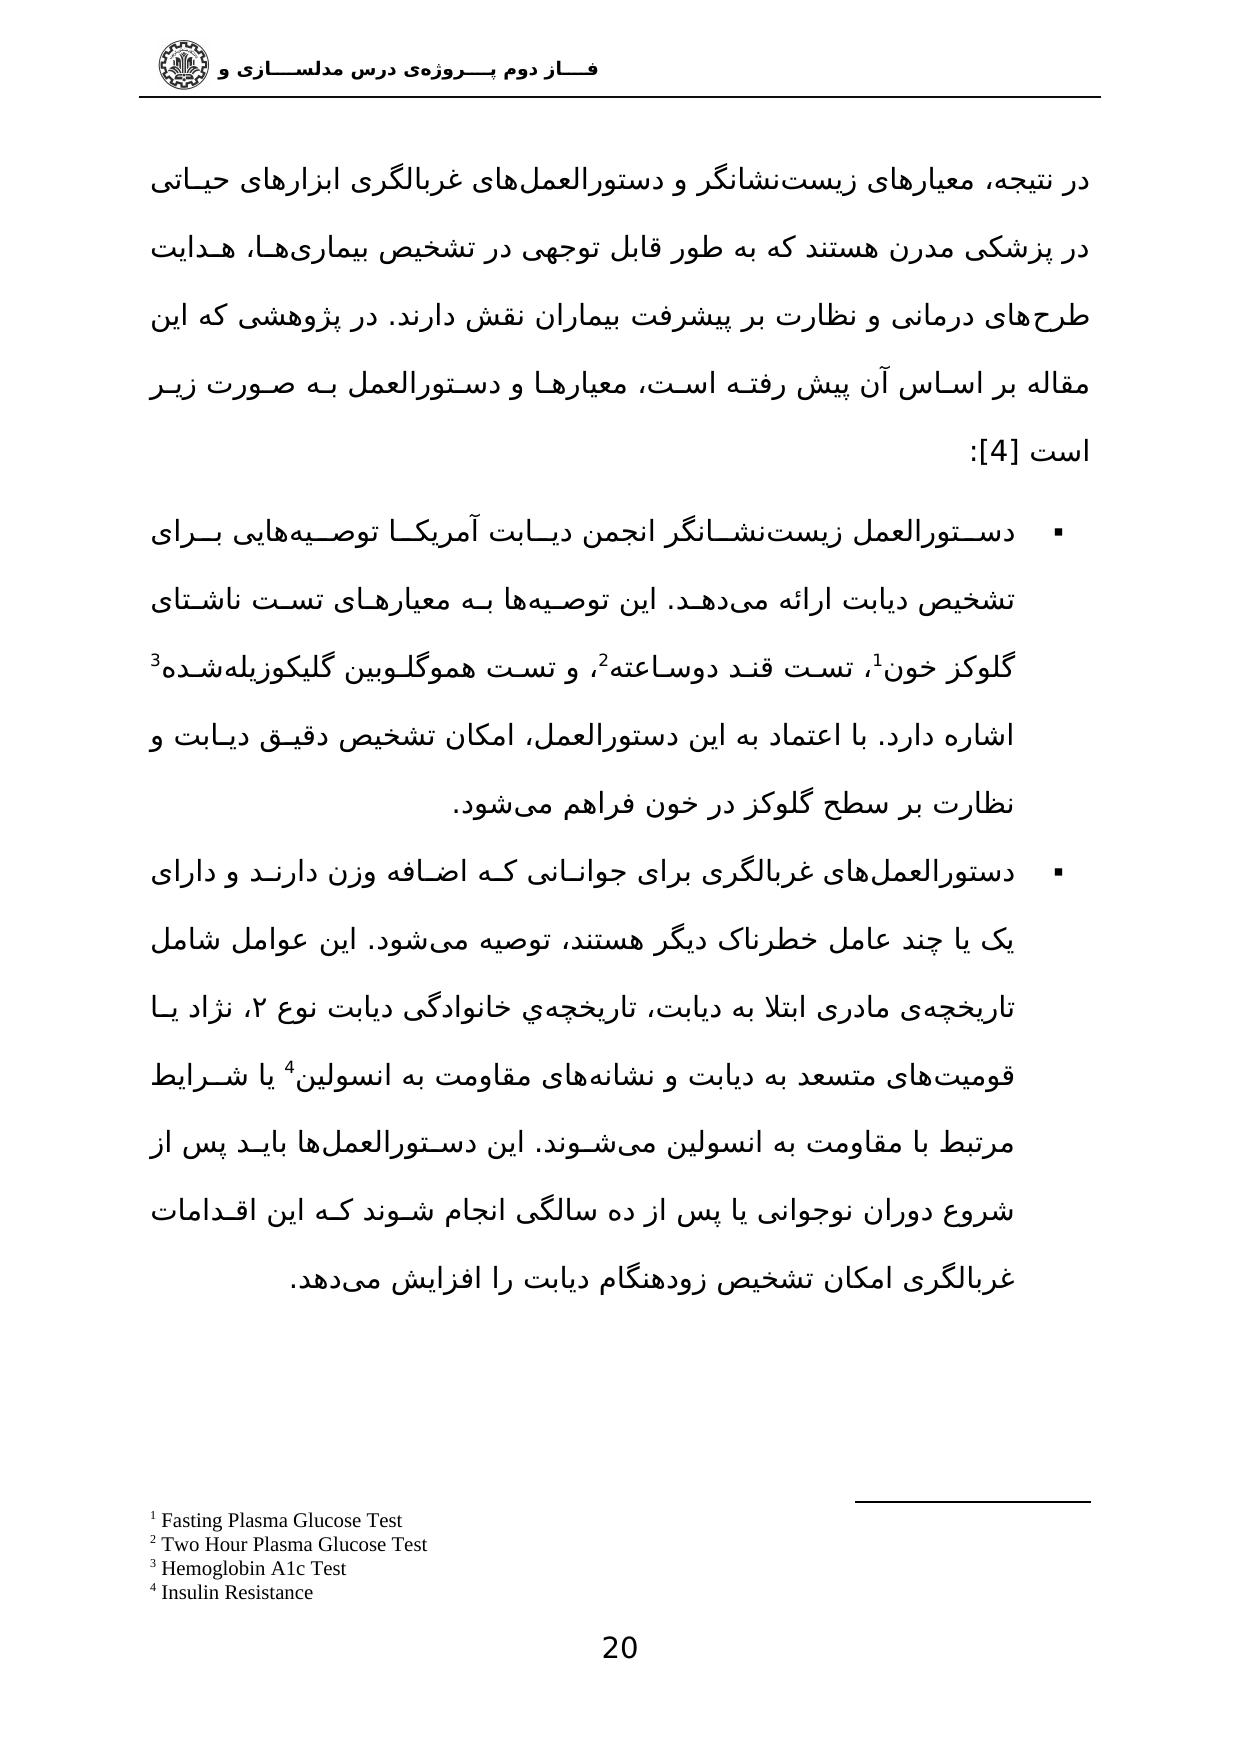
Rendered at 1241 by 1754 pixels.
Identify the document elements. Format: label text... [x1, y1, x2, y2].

text در نتیجه، معیارهای زیست‌نشانگر‌ و دستورالعمل‌های غربالگری ابزارهای حیاتی در پزشکی مدرن هستند که به طور قابل توجهی در تشخیص بیماری‌ها، هدایت طرح‌های درمانی و نظارت بر پیشرفت بیماران نقش دارند. در پژوهشی که این مقاله بر اساس آن پیش رفته است، معیارها و دستورالعمل‌ به صورت زیر است : [150, 162, 1090, 468]
list دستورالعمل زیست‌نشانگر انجمن دیابت آمریکا توصیه‌هایی برای تشخیص دیابت ارائه می‌دهد. این توصیه‌ها به معیارهای تست ناشتای گلوکز خون، تست قند دوساعته، و تست هموگلوبین گلیکوزیله‌شده اشاره دارد. با اعتماد به این دستورالعمل، امکان تشخیص دقیق دیابت و نظارت بر سطح گلوکز در خون فراهم می‌شود. [150, 514, 1053, 820]
list دستورالعمل‌های غربالگری برای جوانانی که اضافه وزن دارند و دارای یک یا چند عامل خطرناک دیگر هستند، توصیه می‌شود. این عوامل شامل تاریخچه‌ی مادری ابتلا به دیابت، تاریخچه‌ي خانوادگی دیابت نوع ۲، نژاد یا قومیت‌های متسعد به دیابت و نشانه‌های مقاومت به انسولین یا شرایط مرتبط با مقاومت به انسولین می‌شوند. این دستورالعمل‌ها باید پس از شروع دوران نوجوانی یا پس از ده سالگی انجام شوند که این اقدامات غربالگری امکان تشخیص زودهنگام دیابت را افزایش می‌دهد. [150, 854, 1053, 1296]
